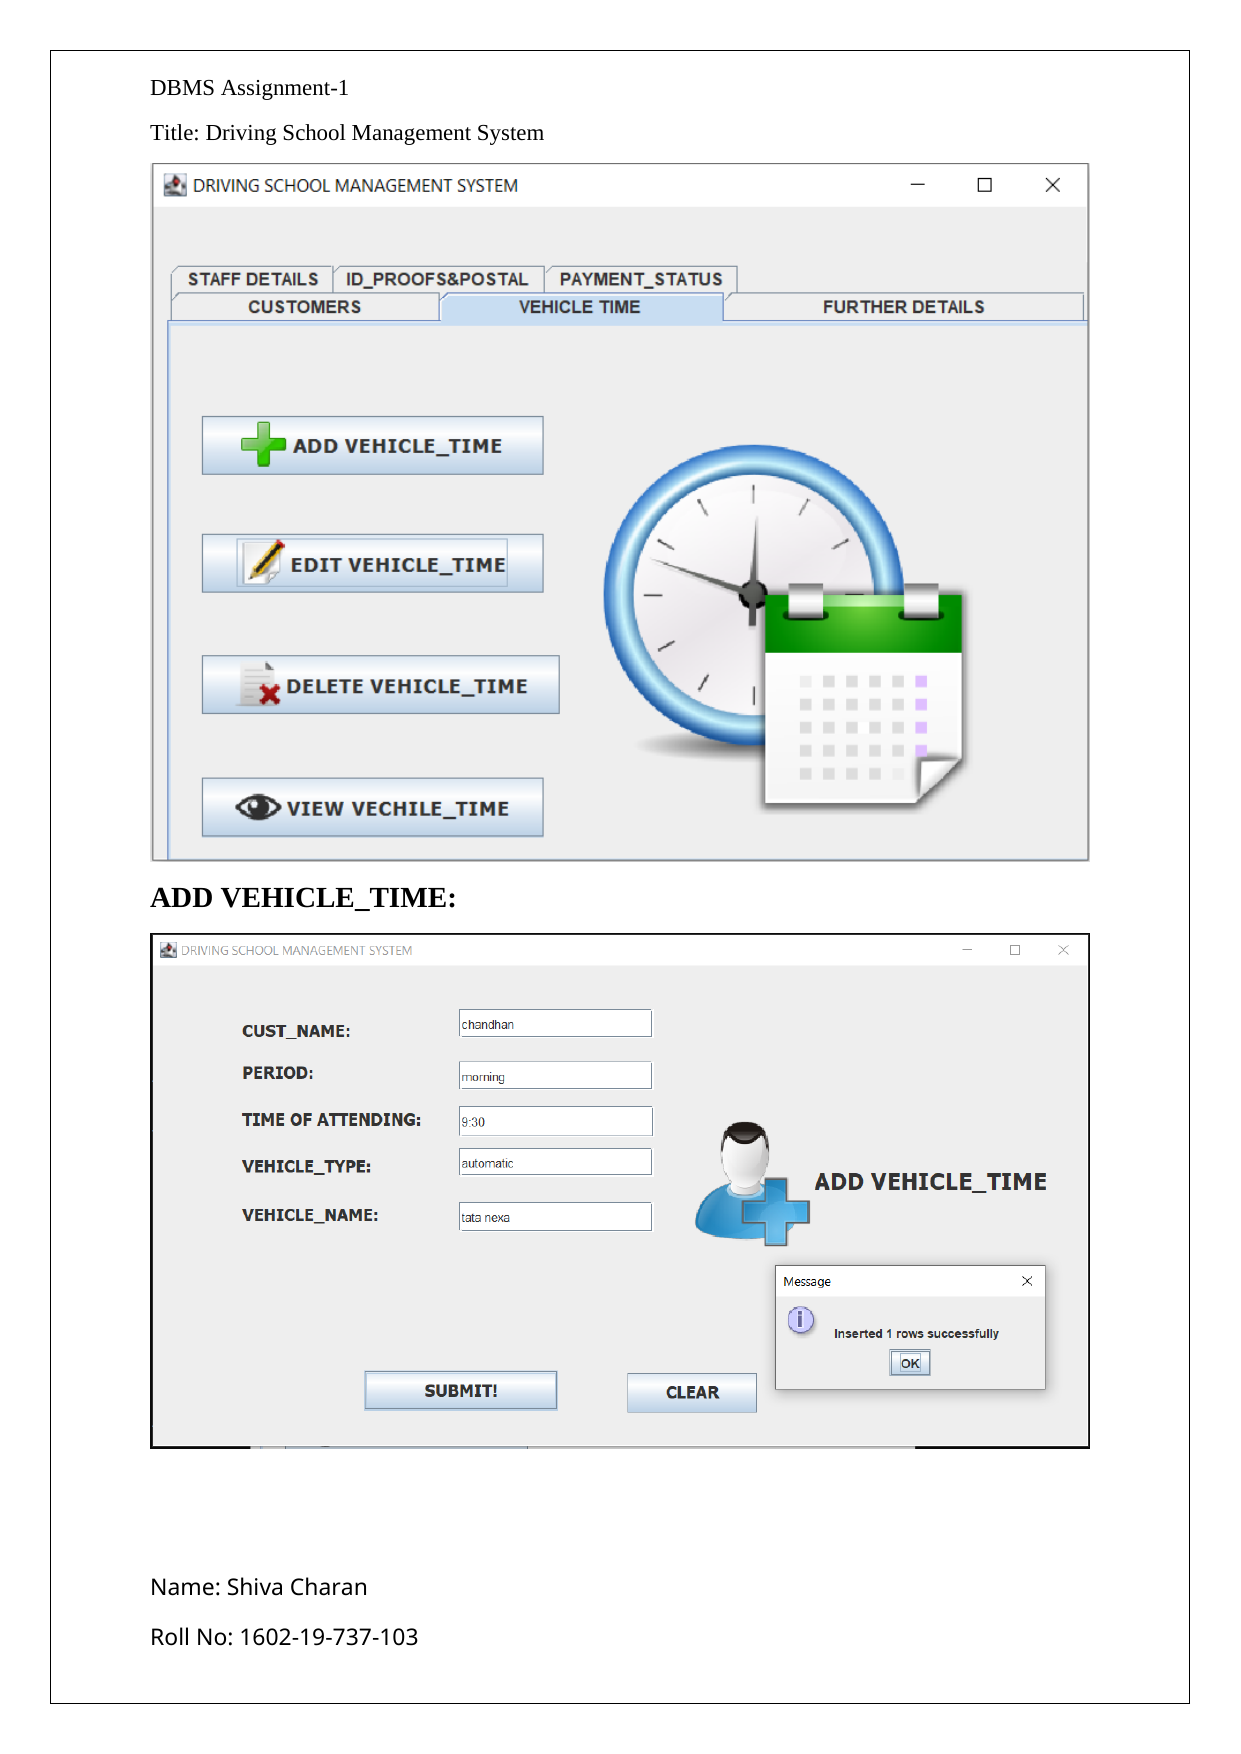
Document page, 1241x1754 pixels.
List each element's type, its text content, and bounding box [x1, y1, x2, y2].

picture [150, 933, 1090, 1449]
text ADD VEHICLE_TIME: [150, 880, 1090, 914]
picture [150, 163, 1090, 862]
